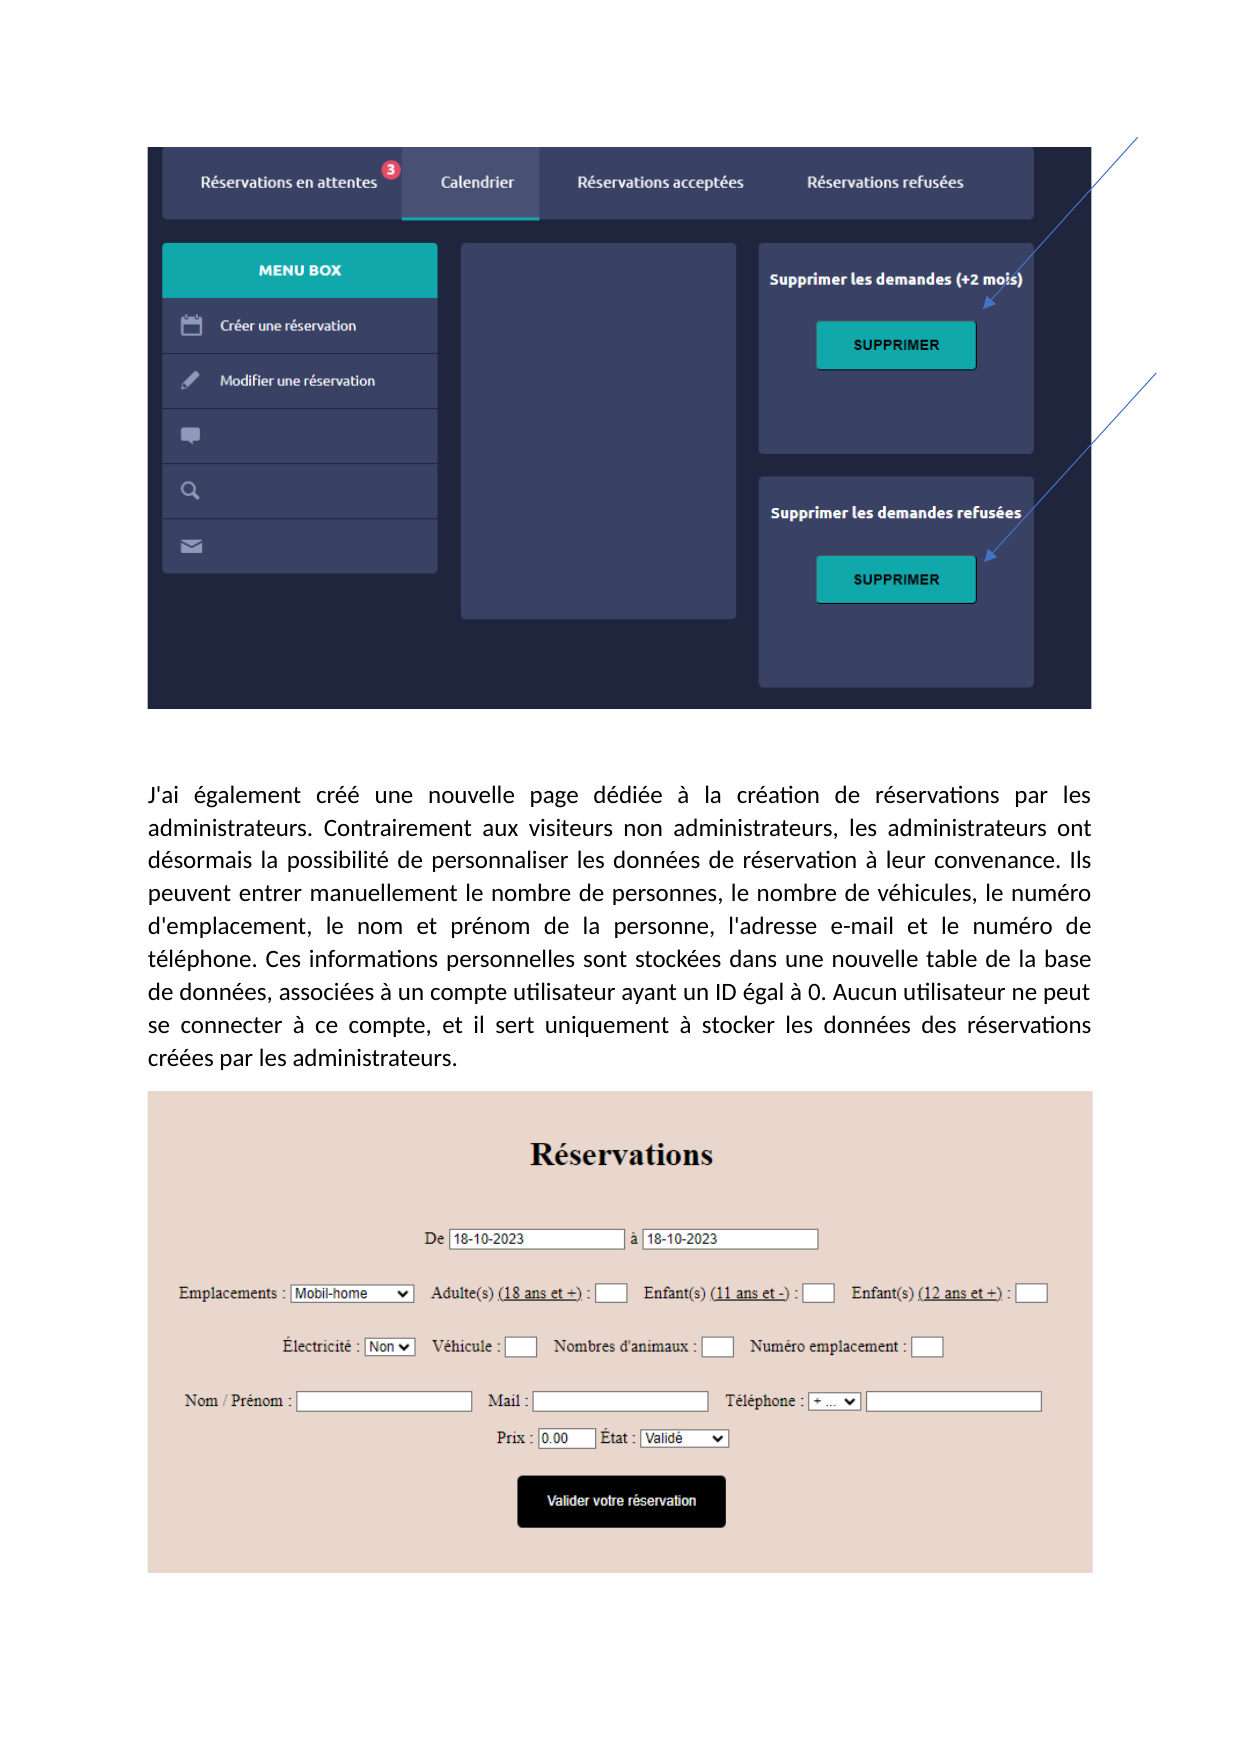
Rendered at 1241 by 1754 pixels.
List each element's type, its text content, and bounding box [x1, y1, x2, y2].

picture [147, 147, 1092, 709]
picture [147, 1091, 1093, 1573]
text J'ai également créé une nouvelle page dédiée à la création de réservations par les administrateurs. Contrairement aux visiteurs non administrateurs, les administrateurs ont désormais la possibilité de personnaliser les données de réservation à leur convenance. Ils peuvent entrer manuellement le nombre de personnes, le nombre de véhicules, le numéro d'emplacement, le nom et prénom de la personne, l'adresse e-mail et le numéro de téléphone. Ces informations personnelles sont stockées dans une nouvelle table de la base de données, associées à un compte utilisateur ayant un ID égal à 0. Aucun utilisateur ne peut se connecter à ce compte, et il sert uniquement à stocker les données des réservations créées par les administrateurs. [148, 779, 1093, 1073]
